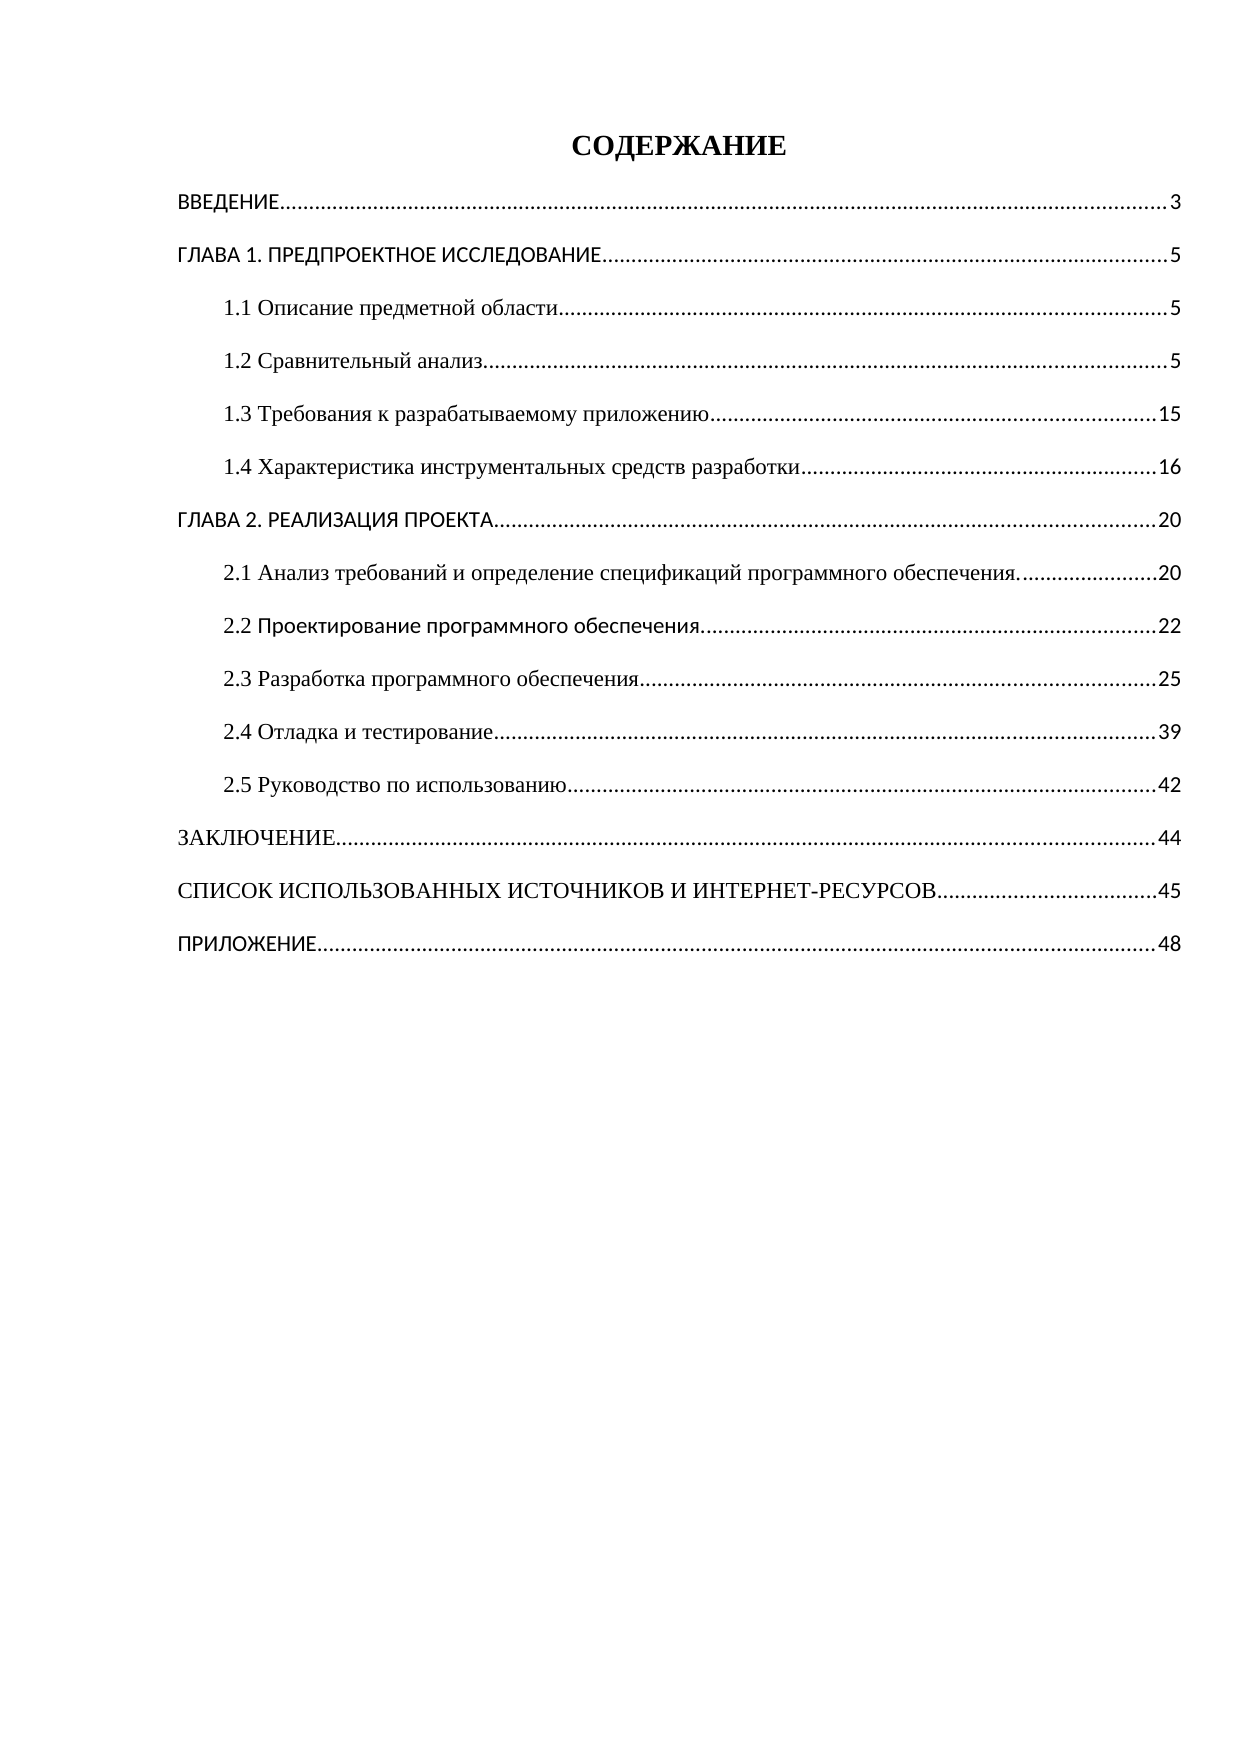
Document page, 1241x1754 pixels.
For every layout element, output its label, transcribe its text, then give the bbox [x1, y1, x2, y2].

text 2.4 Отладка и тестирование 39 [223, 717, 1181, 745]
text 1.4 Характеристика инструментальных средств разработки 16 [223, 452, 1181, 480]
text 2.3 Разработка программного обеспечения 25 [223, 664, 1181, 692]
text 2.5 Руководство по использованию 42 [223, 770, 1181, 798]
text СОДЕРЖАНИЕ [177, 128, 1181, 161]
text СПИСОК ИСПОЛЬЗОВАННЫХ ИСТОЧНИКОВ И ИНТЕРНЕТ-РЕСУРСОВ 45 [177, 876, 1181, 904]
text ГЛАВА 2. РЕАЛИЗАЦИЯ ПРОЕКТА 20 [177, 505, 1181, 533]
text 1.3 Требования к разрабатываемому приложению 15 [223, 399, 1181, 427]
text ПРИЛОЖЕНИЕ 48 [177, 929, 1181, 957]
text ВВЕДЕНИЕ 3 [177, 187, 1181, 215]
text 1.1 Описание предметной области 5 [223, 293, 1181, 321]
text ГЛАВА 1. ПРЕДПРОЕКТНОЕ ИССЛЕДОВАНИЕ 5 [177, 240, 1181, 268]
text 1.2 Сравнительный анализ 5 [223, 346, 1181, 374]
text 2.2 Проектирование программного обеспечения. 22 [223, 611, 1181, 639]
text ЗАКЛЮЧЕНИЕ 44 [177, 823, 1181, 851]
text 2.1 Анализ требований и определение спецификаций программного обеспечения. 20 [223, 558, 1181, 586]
